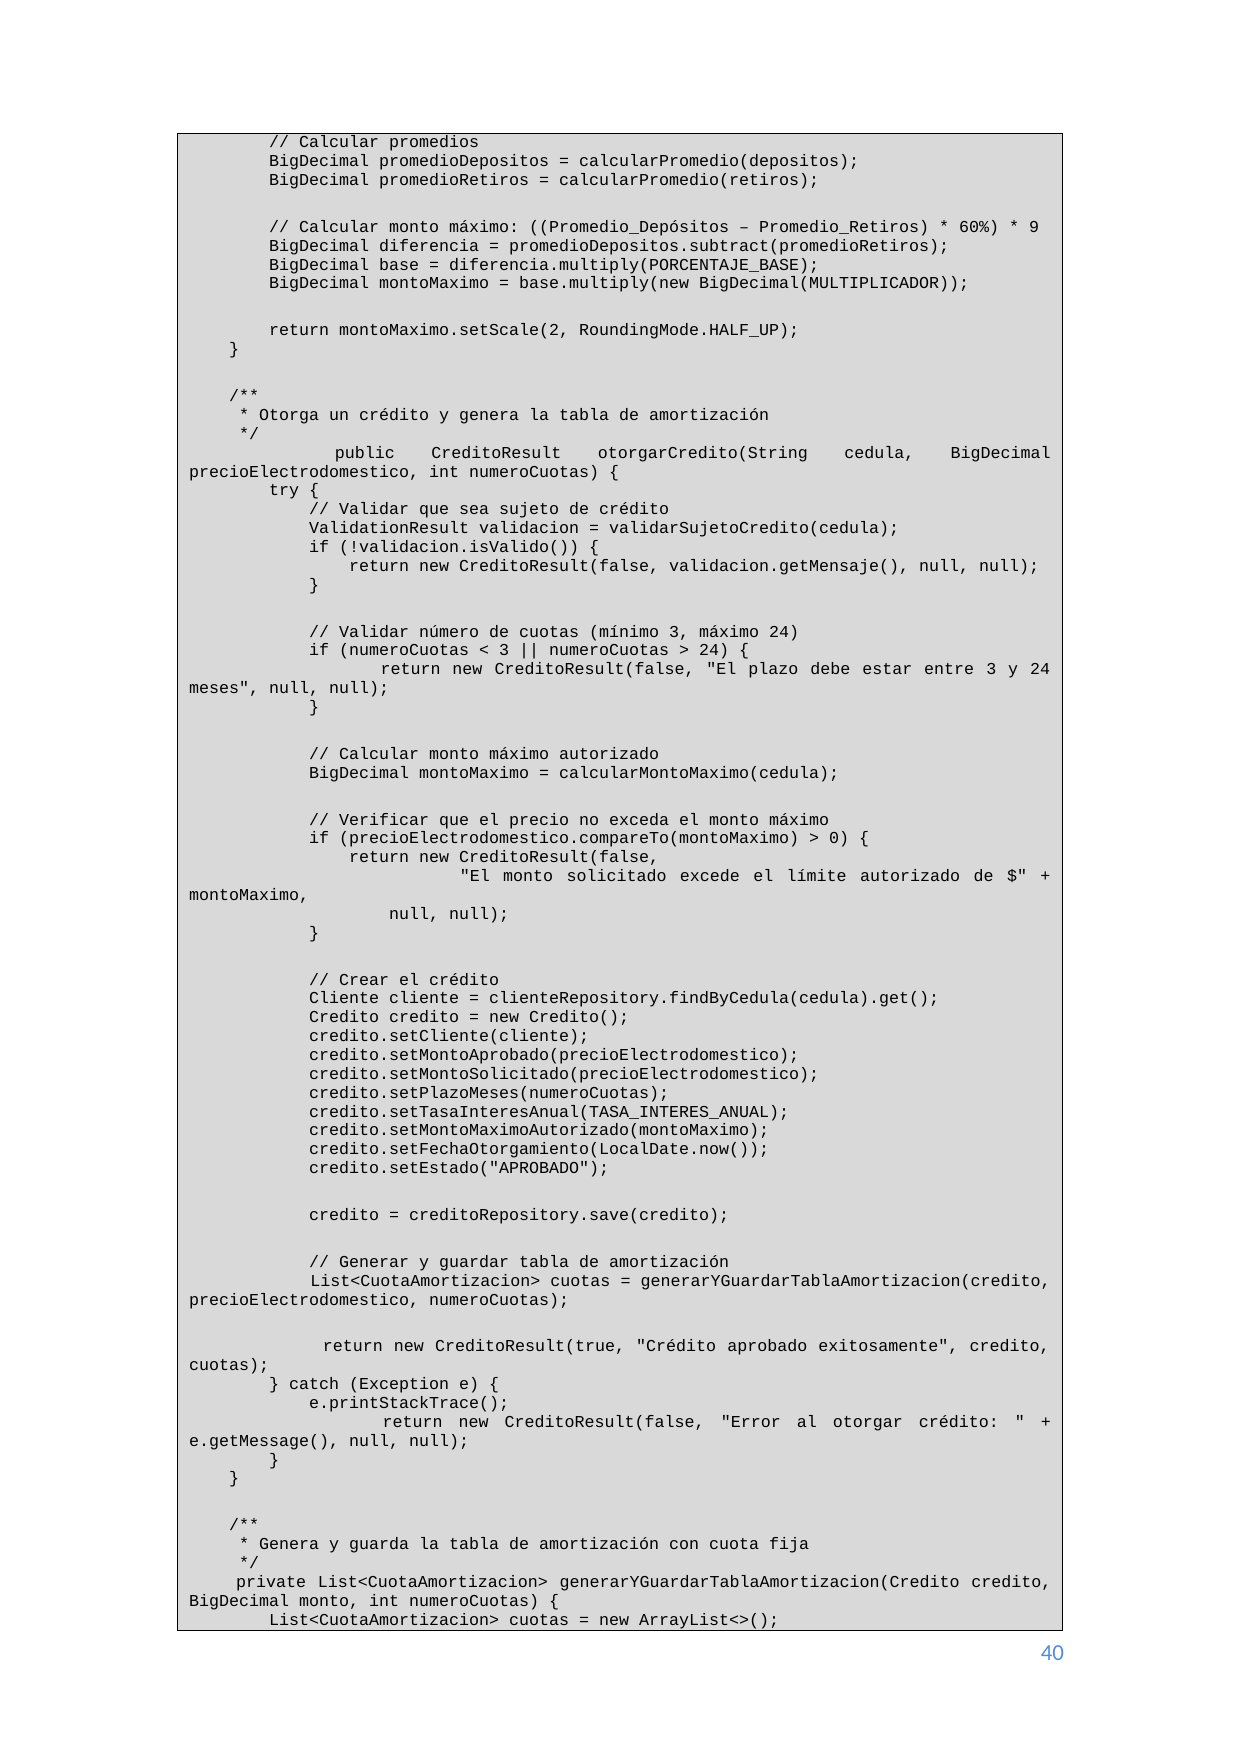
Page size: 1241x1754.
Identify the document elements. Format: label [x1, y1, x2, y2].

table_header [178, 134, 1062, 1630]
